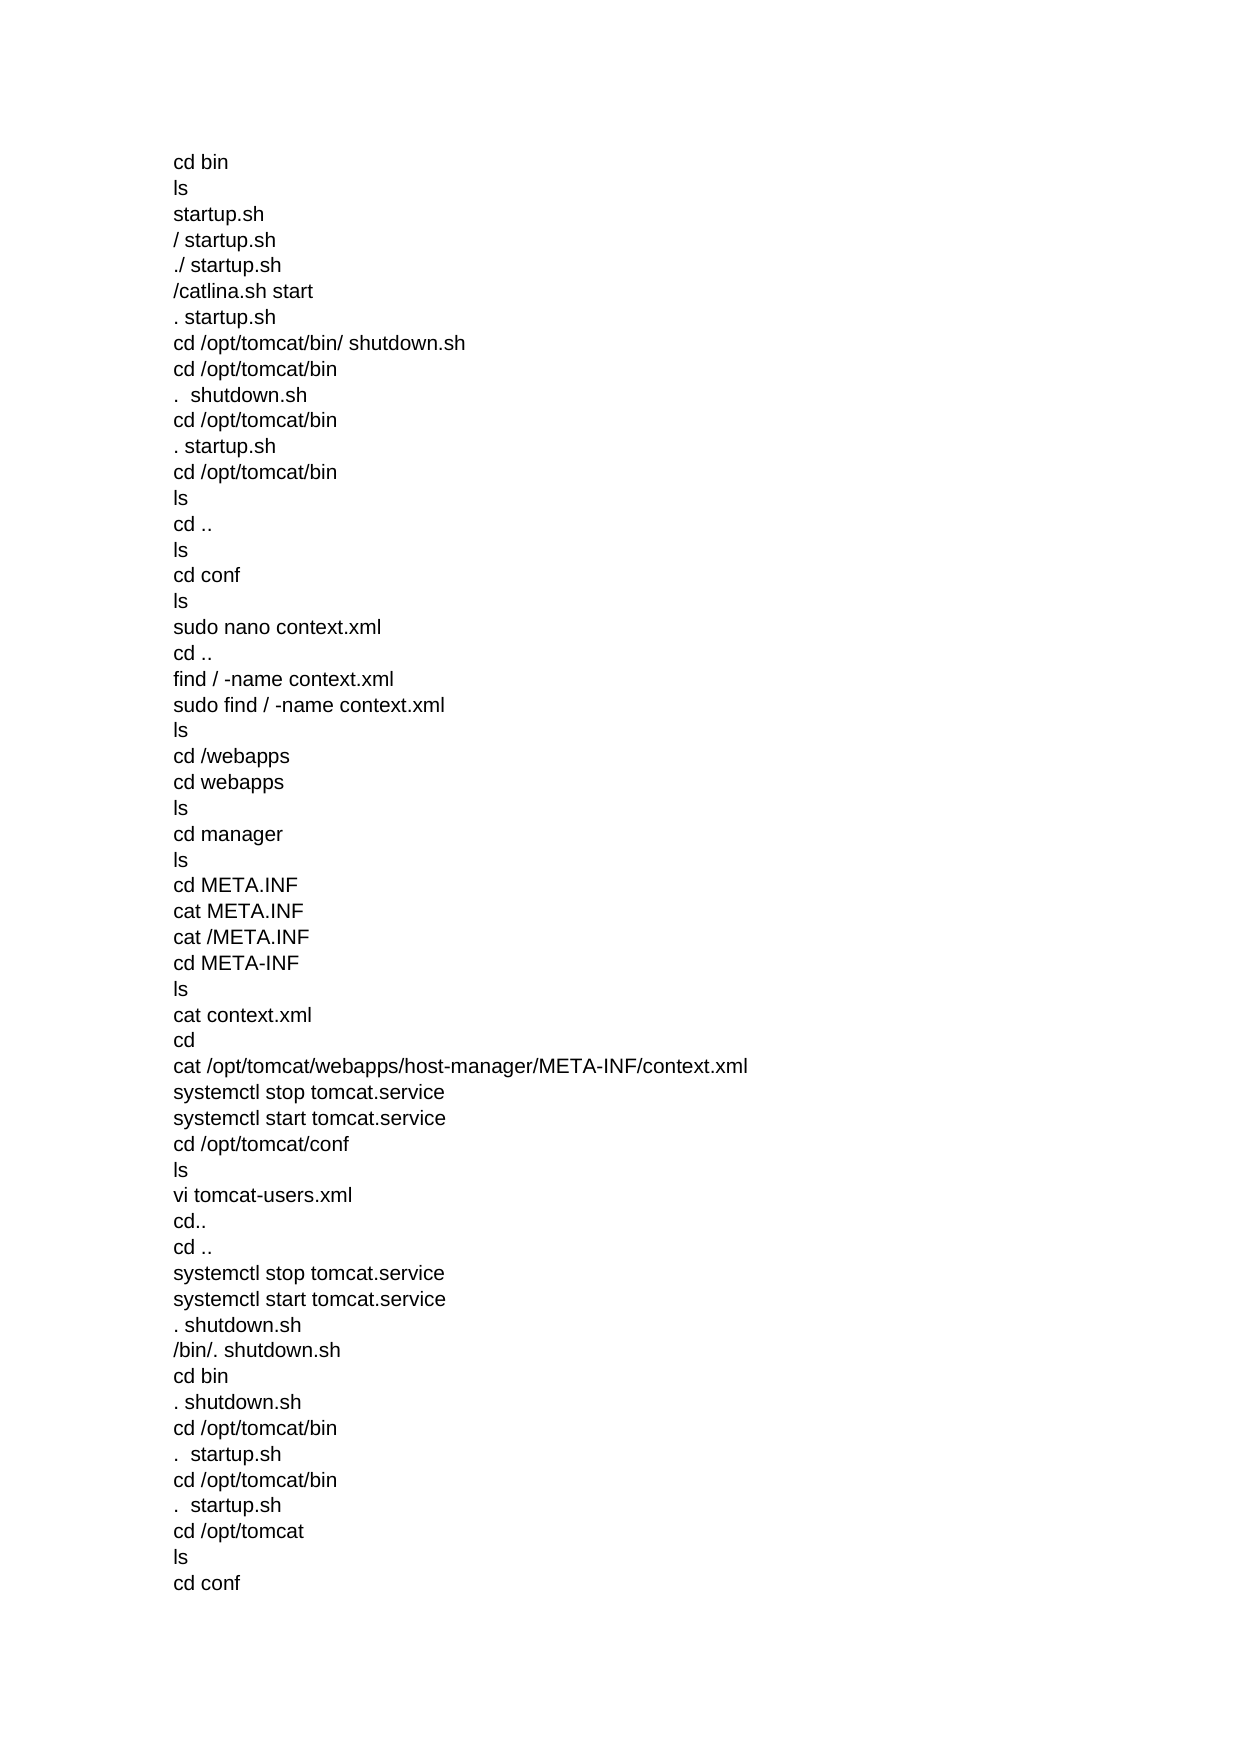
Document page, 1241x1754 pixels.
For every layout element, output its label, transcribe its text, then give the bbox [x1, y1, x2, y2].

text /catlina.sh start [150, 279, 1090, 303]
text sudo find / -name context.xml [150, 692, 1090, 716]
text vi tomcat-users.xml [150, 1183, 1090, 1207]
text . startup.sh [150, 305, 1090, 329]
text ./ startup.sh [150, 253, 1090, 277]
text cat /META.INF [150, 925, 1090, 949]
text ls [150, 1545, 1090, 1569]
text / startup.sh [150, 227, 1090, 251]
text sudo nano context.xml [150, 615, 1090, 639]
text . shutdown.sh [150, 1312, 1090, 1336]
text cd /opt/tomcat/bin [150, 1467, 1090, 1491]
text cd manager [150, 822, 1090, 846]
text ls [150, 176, 1090, 200]
text ls [150, 537, 1090, 561]
text cd META-INF [150, 951, 1090, 975]
text find / -name context.xml [150, 667, 1090, 691]
text systemctl start tomcat.service [150, 1106, 1090, 1130]
text . startup.sh [150, 434, 1090, 458]
text cd conf [150, 563, 1090, 587]
text ls [150, 589, 1090, 613]
text systemctl stop tomcat.service [150, 1080, 1090, 1104]
text ls [150, 1157, 1090, 1181]
text cd .. [150, 641, 1090, 665]
text systemctl stop tomcat.service [150, 1261, 1090, 1285]
text ls [150, 486, 1090, 510]
text cd conf [150, 1571, 1090, 1595]
text cd webapps [150, 770, 1090, 794]
text /bin/. shutdown.sh [150, 1338, 1090, 1362]
text . shutdown.sh [150, 382, 1090, 406]
text cd.. [150, 1209, 1090, 1233]
text cd /opt/tomcat/conf [150, 1132, 1090, 1156]
text ls [150, 796, 1090, 820]
text startup.sh [150, 202, 1090, 226]
text . shutdown.sh [150, 1390, 1090, 1414]
text ls [150, 977, 1090, 1001]
text cd /opt/tomcat/bin [150, 1416, 1090, 1440]
text cd .. [150, 512, 1090, 536]
text ls [150, 847, 1090, 871]
text cd /opt/tomcat [150, 1519, 1090, 1543]
text cd [150, 1028, 1090, 1052]
text cd /opt/tomcat/bin [150, 408, 1090, 432]
text systemctl start tomcat.service [150, 1287, 1090, 1311]
text cat META.INF [150, 899, 1090, 923]
text cd /opt/tomcat/bin/ shutdown.sh [150, 331, 1090, 355]
text cd META.INF [150, 873, 1090, 897]
text cat /opt/tomcat/webapps/host-manager/META-INF/context.xml [150, 1054, 1090, 1078]
text cd bin [150, 1364, 1090, 1388]
text cd bin [150, 150, 1090, 174]
text cd /opt/tomcat/bin [150, 357, 1090, 381]
text cat context.xml [150, 1002, 1090, 1026]
text . startup.sh [150, 1442, 1090, 1466]
text cd .. [150, 1235, 1090, 1259]
text cd /opt/tomcat/bin [150, 460, 1090, 484]
text ls [150, 718, 1090, 742]
text cd /webapps [150, 744, 1090, 768]
text . startup.sh [150, 1493, 1090, 1517]
